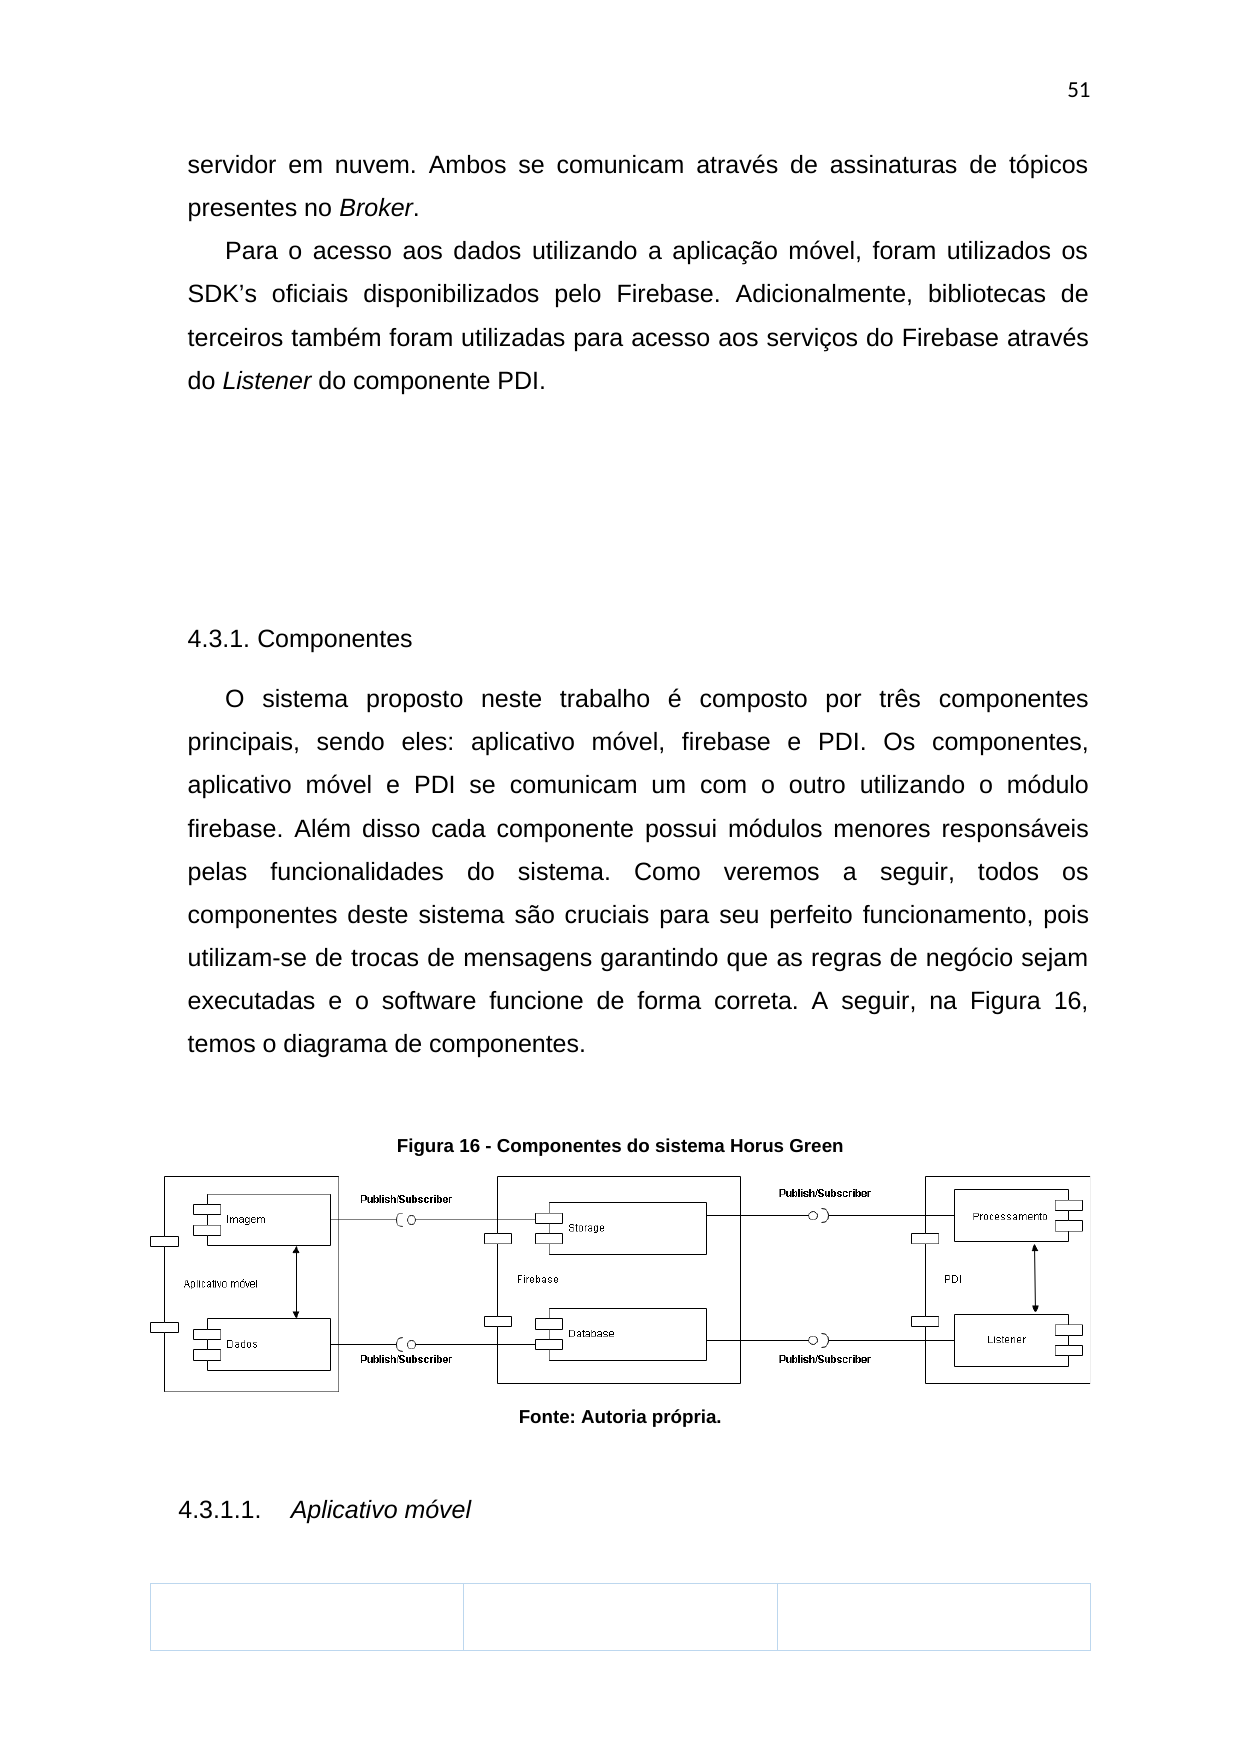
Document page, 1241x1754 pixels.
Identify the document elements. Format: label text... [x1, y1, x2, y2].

text O sistema proposto neste trabalho é composto por três componentes principais, sendo eles: aplicativo móvel, firebase e PDI. Os componentes, aplicativo móvel e PDI se comunicam um com o outro utilizando o módulo firebase. Além disso cada componente possui módulos menores responsáveis pelas funcionalidades do sistema. Como veremos a seguir, todos os componentes deste sistema são cruciais para seu perfeito funcionamento, pois utilizam-se de trocas de mensagens garantindo que as regras de negócio sejam executadas e o software funcione de forma correta. A seguir, na Figura 16, temos o diagrama de componentes. [150, 684, 1090, 1058]
text Figura 16 - Componentes do sistema Horus Green [150, 1134, 1090, 1156]
text 4.3.1. Componentes [187, 624, 1090, 653]
text Para o acesso aos dados utilizando a aplicação móvel, foram utilizados os SDK’s oficiais disponibilizados pelo Firebase. Adicionalmente, bibliotecas de terceiros também foram utilizadas para acesso aos serviços do Firebase através do Listener do componente PDI. [187, 236, 1090, 394]
picture [150, 1176, 1091, 1392]
text Fonte: Autoria própria. [150, 1406, 1090, 1427]
list Aplicativo móvel [178, 1495, 1090, 1523]
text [150, 150, 1090, 222]
